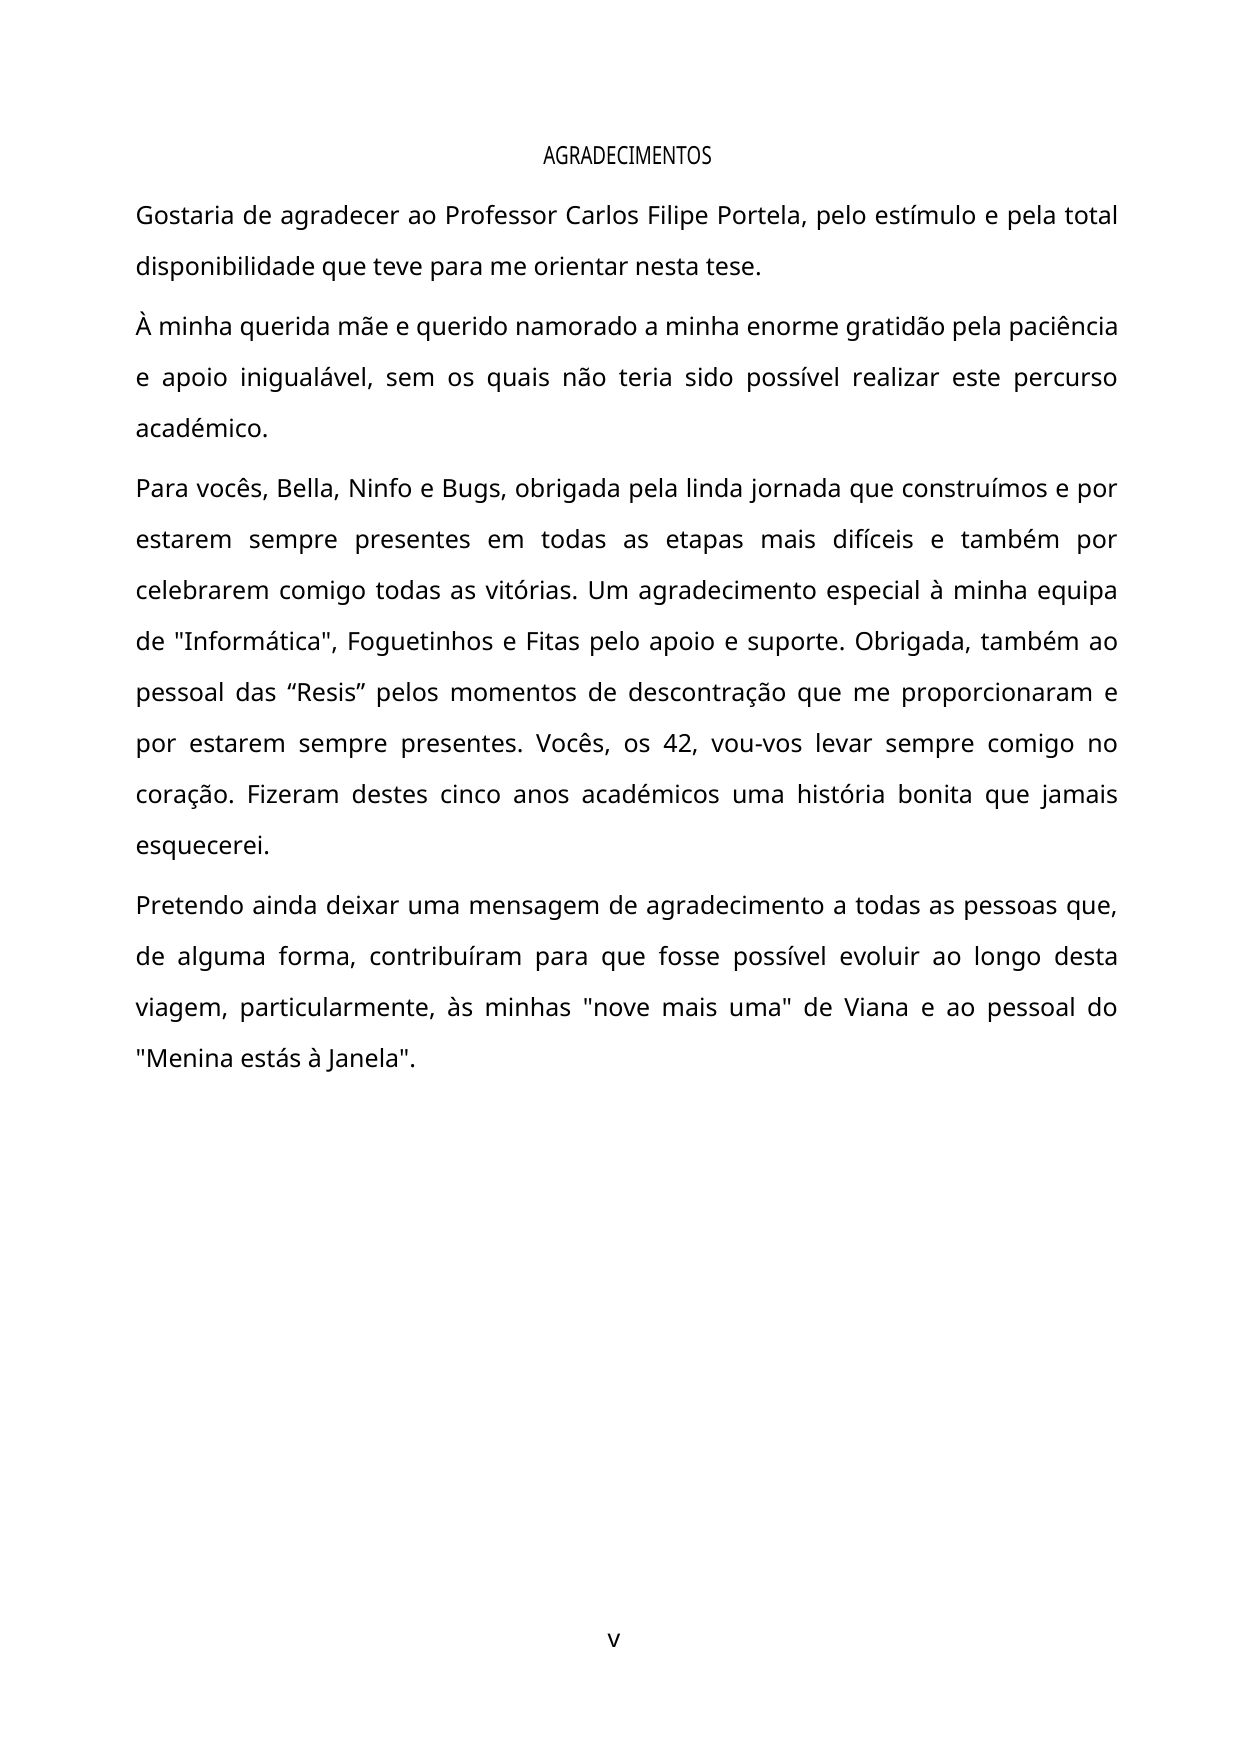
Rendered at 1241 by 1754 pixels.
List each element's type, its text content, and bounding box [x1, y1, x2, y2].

text Para vocês, Bella, Ninfo e Bugs, obrigada pela linda jornada que construímos e por estarem sempre presentes em todas as etapas mais difíceis e também por celebrarem comigo todas as vitórias. Um agradecimento especial à minha equipa de "Informática", Foguetinhos e Fitas pelo apoio e suporte. Obrigada, também ao pessoal das “Resis” pelos momentos de descontração que me proporcionaram e por estarem sempre presentes. Vocês, os 42, vou-vos levar sempre comigo no coração. Fizeram destes cinco anos académicos uma história bonita que jamais esquecerei. [135, 471, 1119, 862]
text AGRADECIMENTOS [135, 137, 1119, 172]
text Pretendo ainda deixar uma mensagem de agradecimento a todas as pessoas que, de alguma forma, contribuíram para que fosse possível evoluir ao longo desta viagem, particularmente, às minhas "nove mais uma" de Viana e ao pessoal do "Menina estás à Janela". [135, 888, 1119, 1075]
text À minha querida mãe e querido namorado a minha enorme gratidão pela paciência e apoio inigualável, sem os quais não teria sido possível realizar este percurso académico. [135, 308, 1119, 445]
text Gostaria de agradecer ao Professor Carlos Filipe Portela, pelo estímulo e pela total disponibilidade que teve para me orientar nesta tese. [135, 197, 1119, 283]
